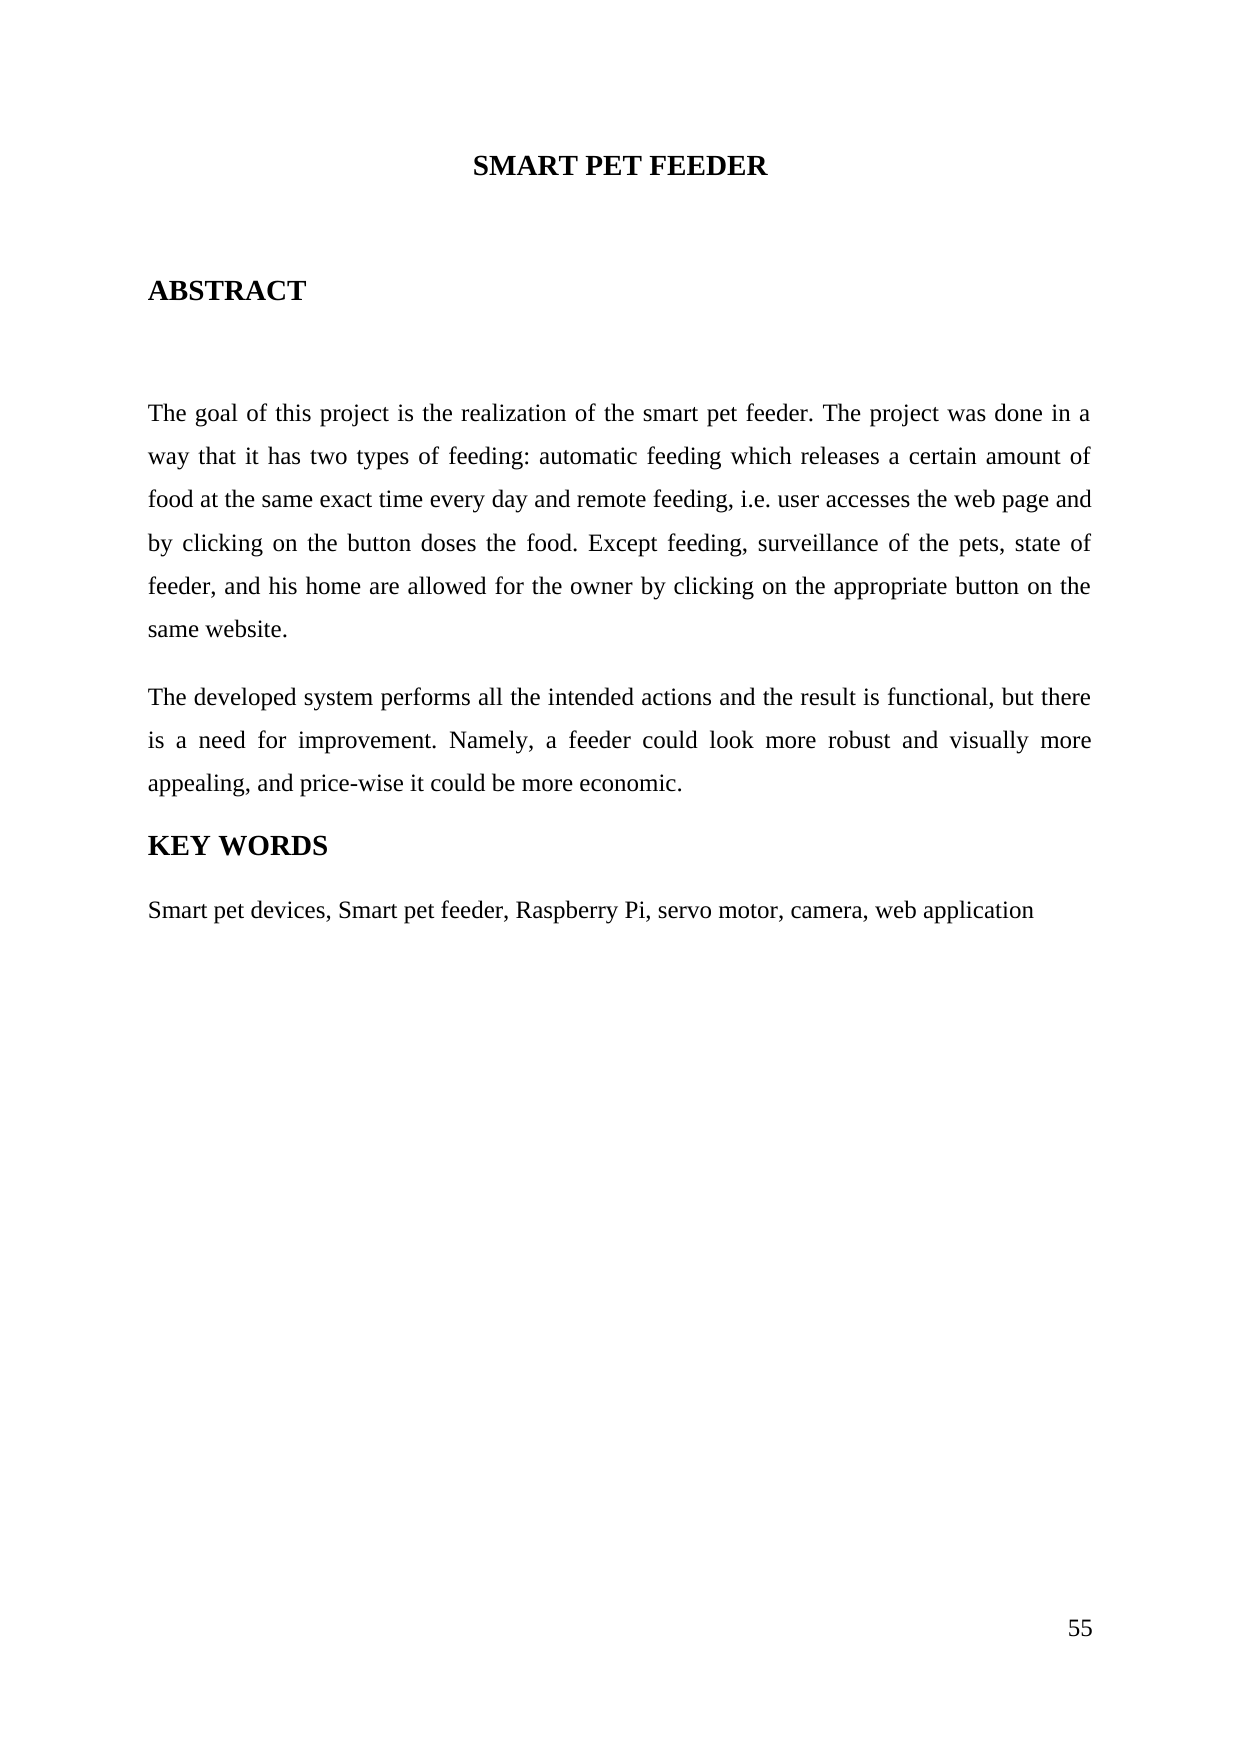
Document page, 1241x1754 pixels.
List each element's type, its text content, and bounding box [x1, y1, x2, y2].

text SMART PET FEEDER [148, 148, 1093, 181]
subtitle The goal of this project is the realization of the smart pet feeder. The project was done in a way that it has two types of feeding: automatic feeding which releases a certain amount of food at the same exact time every day and remote feeding, i.e. user accesses the web page and by clicking on the button doses the food. Except feeding, surveillance of the pets, state of feeder, and his home are allowed for the owner by clicking on the appropriate button on the same website. [148, 398, 1093, 643]
subtitle ABSTRACT [148, 273, 1093, 306]
text KEY WORDS [148, 828, 1093, 862]
text The developed system performs all the intended actions and the result is functional, but there is a need for improvement. Namely, a feeder could look more robust and visually more appealing, and price-wise it could be more economic. [148, 682, 1093, 797]
text Smart pet devices, Smart pet feeder, Raspberry Pi, servo motor, camera, web application [148, 895, 1093, 924]
